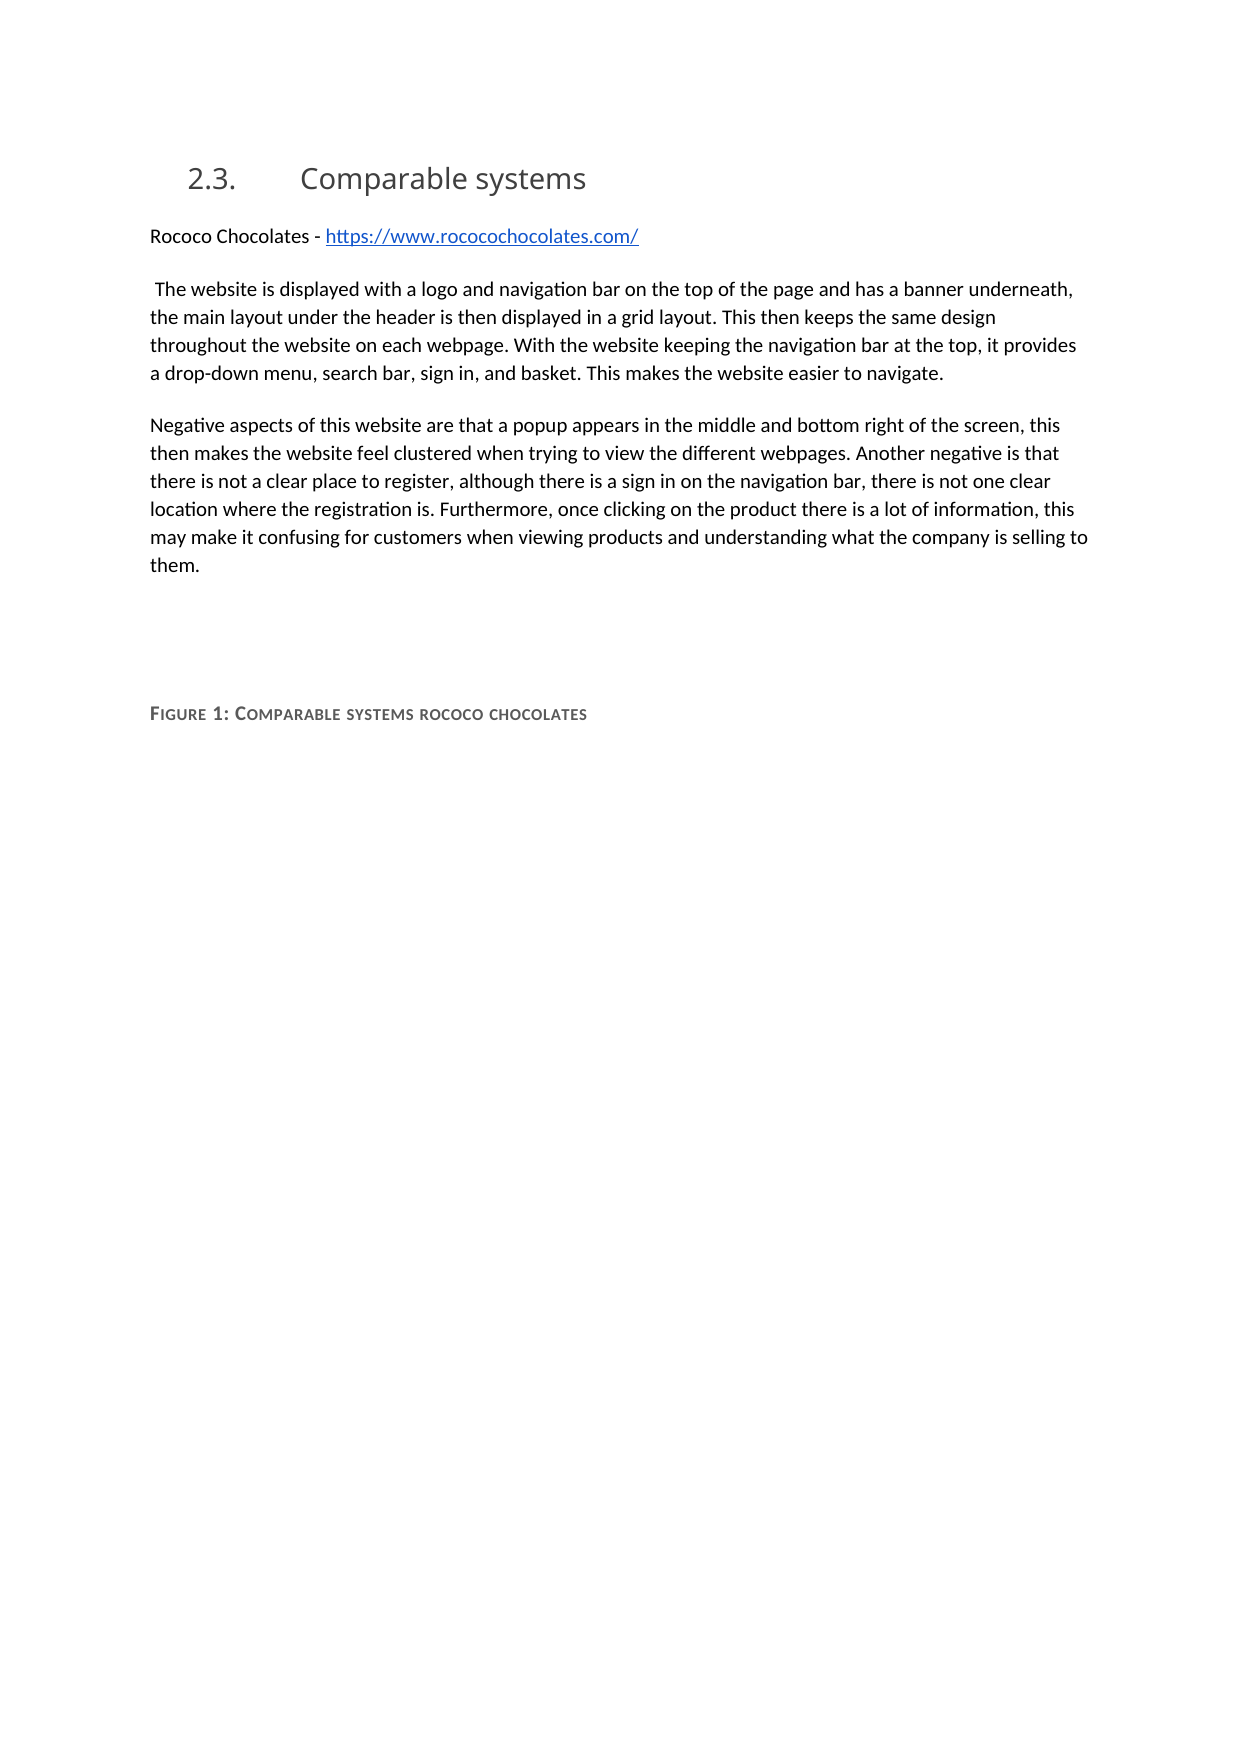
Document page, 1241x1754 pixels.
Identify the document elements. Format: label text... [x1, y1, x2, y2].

text The website is displayed with a logo and navigation bar on the top of the page and has a banner underneath, the main layout under the header is then displayed in a grid layout. This then keeps the same design throughout the website on each webpage. With the website keeping the navigation bar at the top, it provides a drop-down menu, search bar, sign in, and basket. This makes the website easier to navigate. [150, 276, 1090, 385]
subtitle Comparable systems [187, 158, 1090, 198]
text Rococo Chocolates - https://www.rococochocolates.com/ [150, 223, 1090, 248]
text Negative aspects of this website are that a popup appears in the middle and bottom right of the screen, this then makes the website feel clustered when trying to view the different webpages. Another negative is that there is not a clear place to register, although there is a sign in on the navigation bar, there is not one clear location where the registration is. Furthermore, once clicking on the product there is a lot of information, this may make it confusing for customers when viewing products and understanding what the company is selling to them. [150, 413, 1090, 578]
